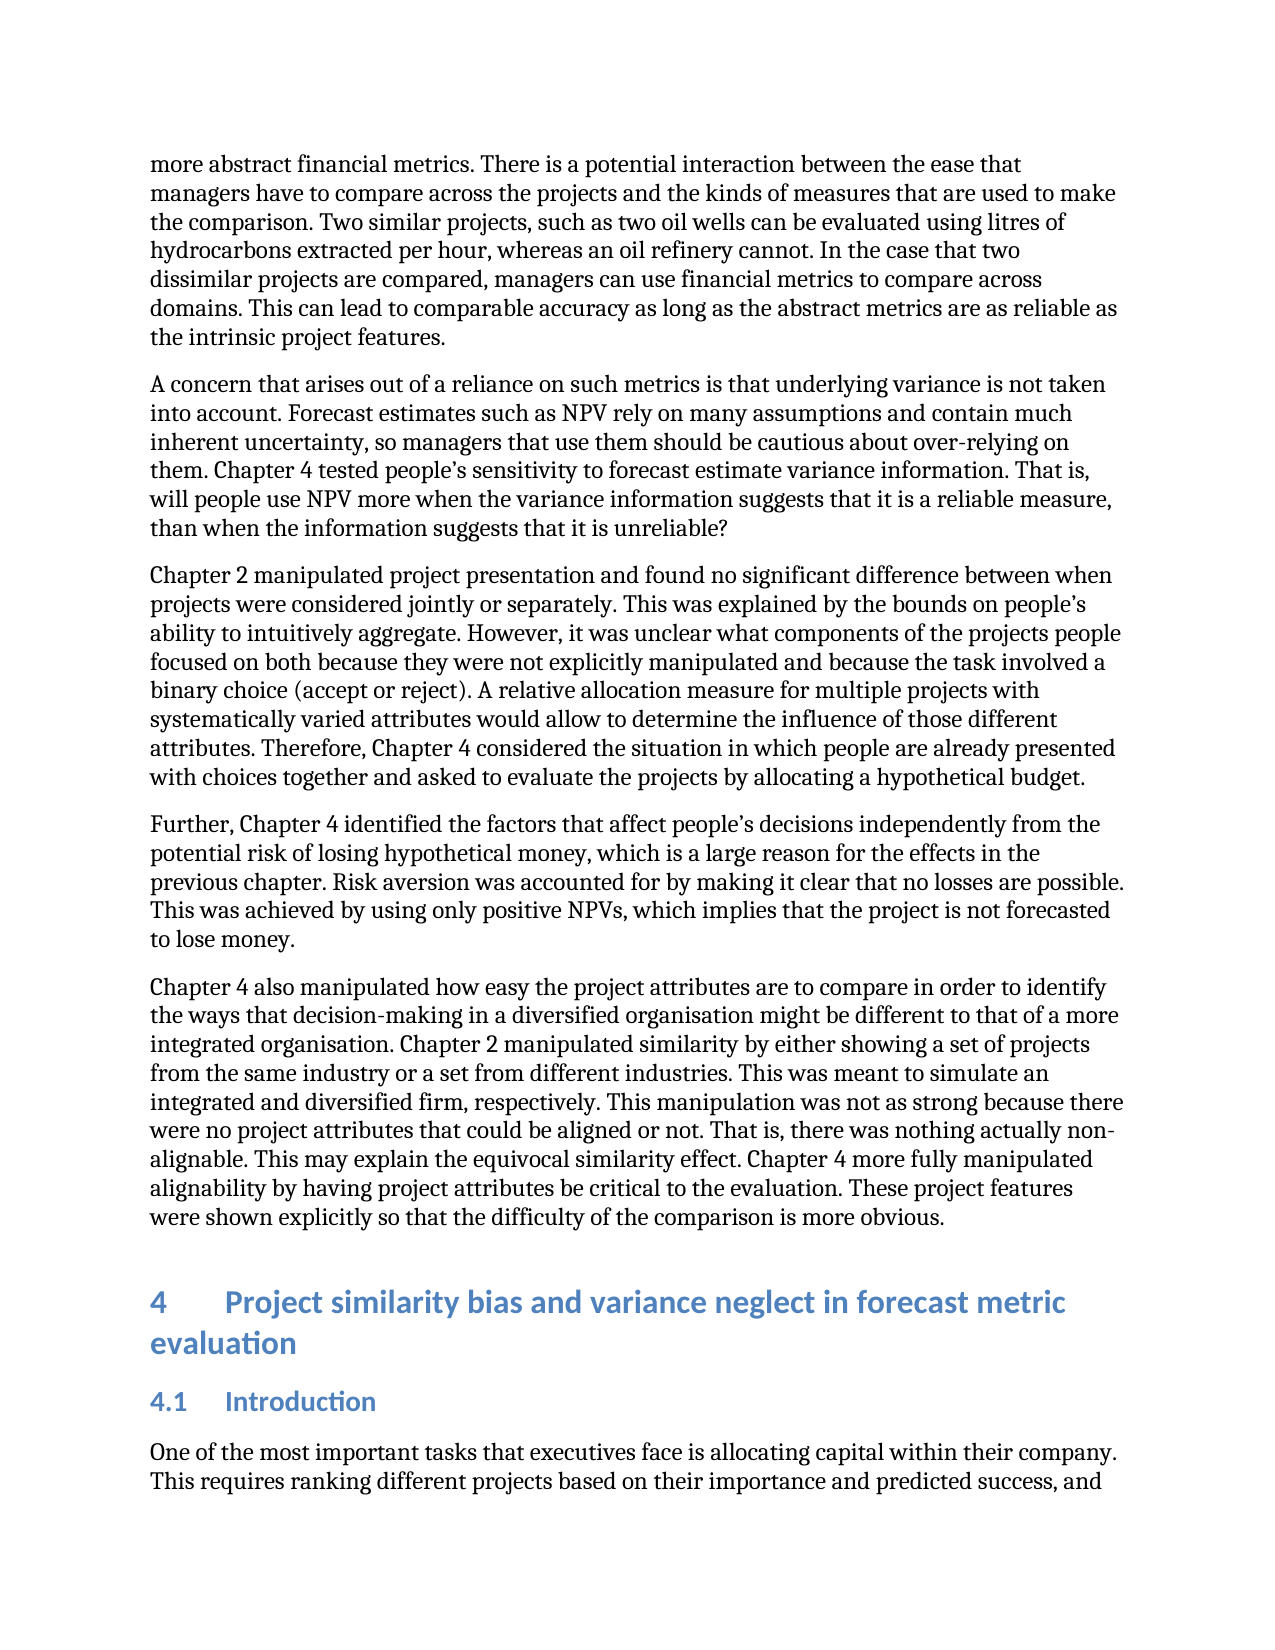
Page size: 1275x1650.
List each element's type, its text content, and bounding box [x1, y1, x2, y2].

text Chapter 2 manipulated project presentation and found no significant difference between when projects were considered jointly or separately. This was explained by the bounds on people’s ability to intuitively aggregate. However, it was unclear what components of the projects people focused on both because they were not explicitly manipulated and because the task involved a binary choice (accept or reject). A relative allocation measure for multiple projects with systematically varied attributes would allow to determine the influence of those different attributes. Therefore, Chapter 4 considered the situation in which people are already presented with choices together and asked to evaluate the projects by allocating a hypothetical budget. [150, 561, 1125, 791]
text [150, 150, 1125, 351]
subtitle 4.1 Introduction [150, 1383, 1125, 1419]
subtitle 4 Project similarity bias and variance neglect in forecast metric evaluation [150, 1281, 1125, 1363]
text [150, 1438, 1125, 1495]
text Chapter 4 also manipulated how easy the project attributes are to compare in order to identify the ways that decision-making in a diversified organisation might be different to that of a more integrated organisation. Chapter 2 manipulated similarity by either showing a set of projects from the same industry or a set from different industries. This was meant to simulate an integrated and diversified firm, respectively. This manipulation was not as strong because there were no project attributes that could be aligned or not. That is, there was nothing actually non-alignable. This may explain the equivocal similarity effect. Chapter 4 more fully manipulated alignability by having project attributes be critical to the evaluation. These project features were shown explicitly so that the difficulty of the comparison is more obvious. [150, 972, 1125, 1231]
text A concern that arises out of a reliance on such metrics is that underlying variance is not taken into account. Forecast estimates such as NPV rely on many assumptions and contain much inherent uncertainty, so managers that use them should be cautious about over-relying on them. Chapter 4 tested people’s sensitivity to forecast estimate variance information. That is, will people use NPV more when the variance information suggests that it is a reliable measure, than when the information suggests that it is unreliable? [150, 370, 1125, 542]
text Further, Chapter 4 identified the factors that affect people’s decisions independently from the potential risk of losing hypothetical money, which is a large reason for the effects in the previous chapter. Risk aversion was accounted for by making it clear that no losses are possible. This was achieved by using only positive NPVs, which implies that the project is not forecasted to lose money. [150, 810, 1125, 954]
